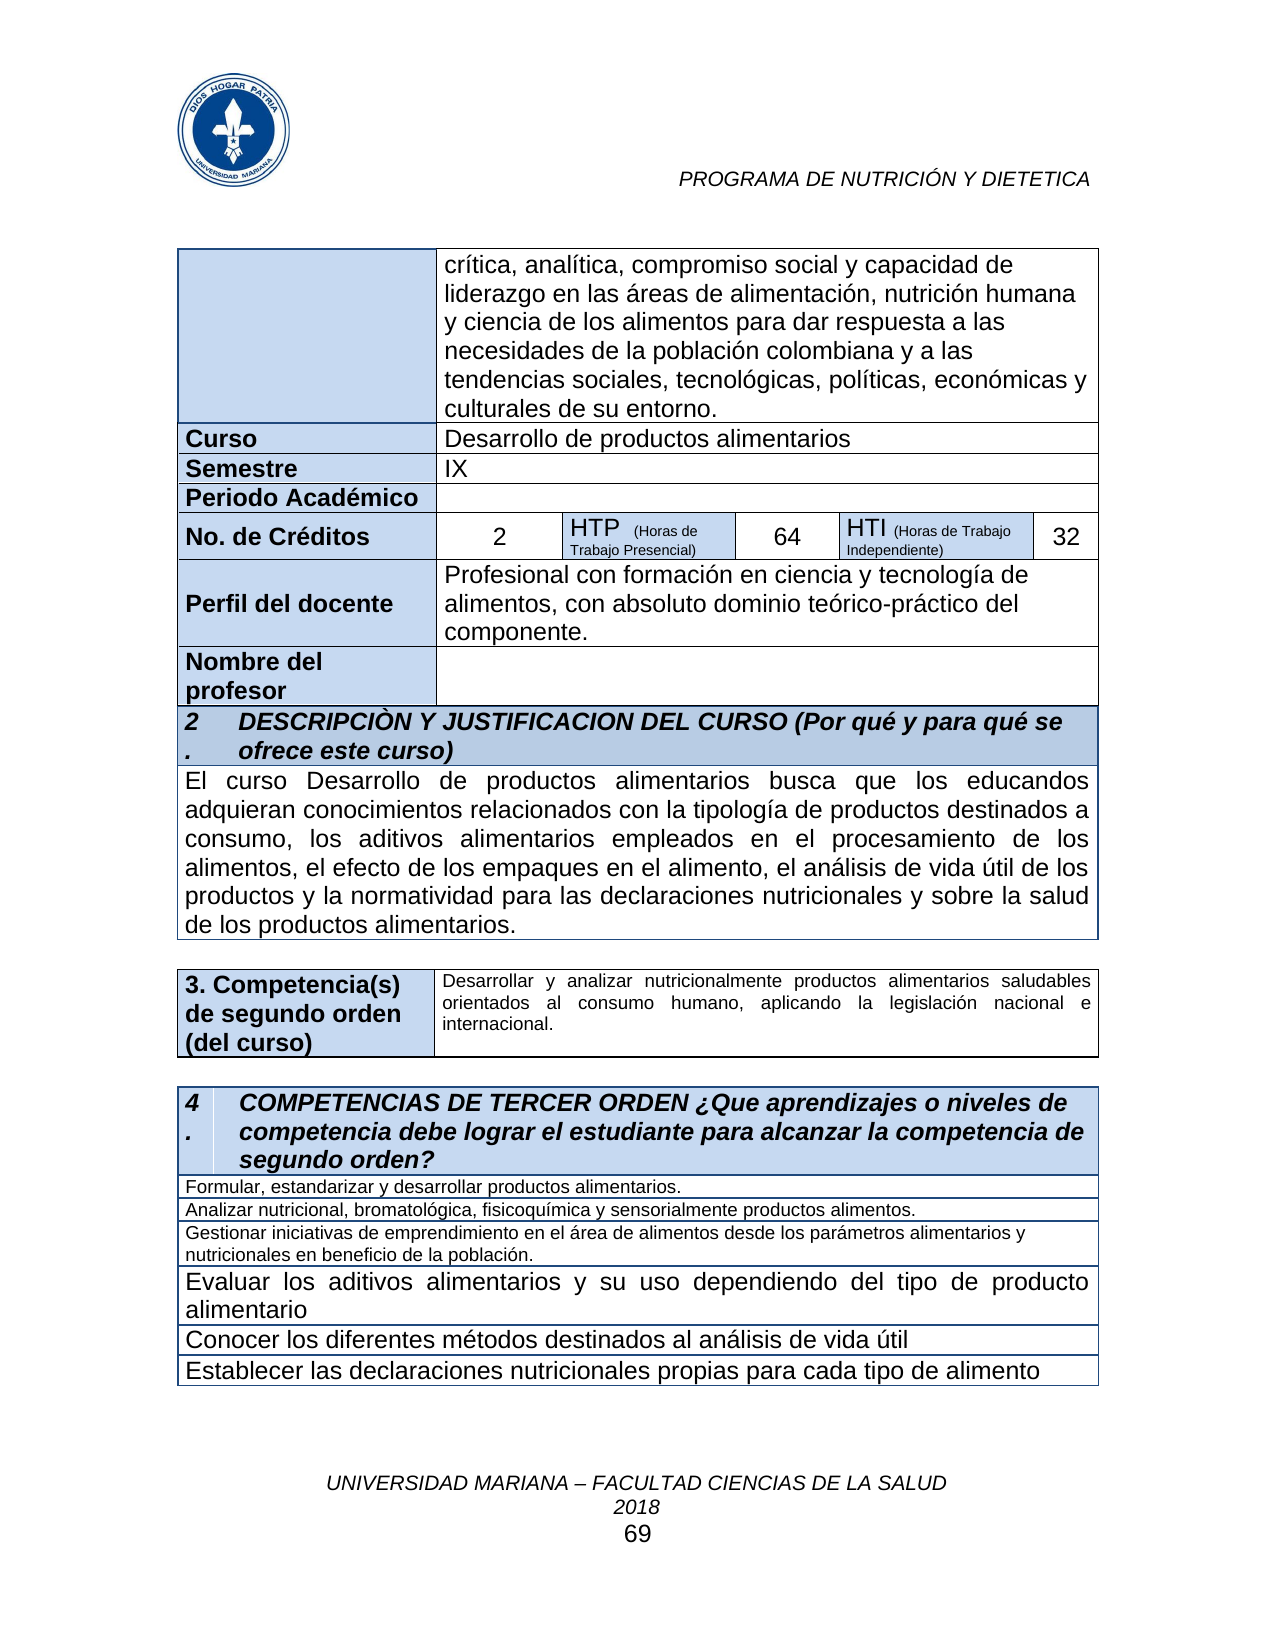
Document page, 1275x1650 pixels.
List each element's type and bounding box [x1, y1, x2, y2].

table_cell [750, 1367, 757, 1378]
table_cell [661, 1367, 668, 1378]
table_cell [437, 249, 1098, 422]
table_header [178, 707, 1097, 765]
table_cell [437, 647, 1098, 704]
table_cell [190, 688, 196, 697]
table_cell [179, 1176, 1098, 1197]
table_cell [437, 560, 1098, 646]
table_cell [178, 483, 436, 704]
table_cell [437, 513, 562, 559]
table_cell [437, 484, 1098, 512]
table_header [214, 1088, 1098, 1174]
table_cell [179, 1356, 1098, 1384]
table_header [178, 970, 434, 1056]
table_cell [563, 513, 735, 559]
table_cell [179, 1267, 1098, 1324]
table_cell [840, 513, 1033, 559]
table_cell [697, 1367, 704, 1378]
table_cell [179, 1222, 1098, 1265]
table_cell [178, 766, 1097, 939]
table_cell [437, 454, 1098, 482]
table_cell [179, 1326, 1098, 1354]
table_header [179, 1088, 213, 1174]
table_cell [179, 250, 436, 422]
picture [177, 73, 290, 187]
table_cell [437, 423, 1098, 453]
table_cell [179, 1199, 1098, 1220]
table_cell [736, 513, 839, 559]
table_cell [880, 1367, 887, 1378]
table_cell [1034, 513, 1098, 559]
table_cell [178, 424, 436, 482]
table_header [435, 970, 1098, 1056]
